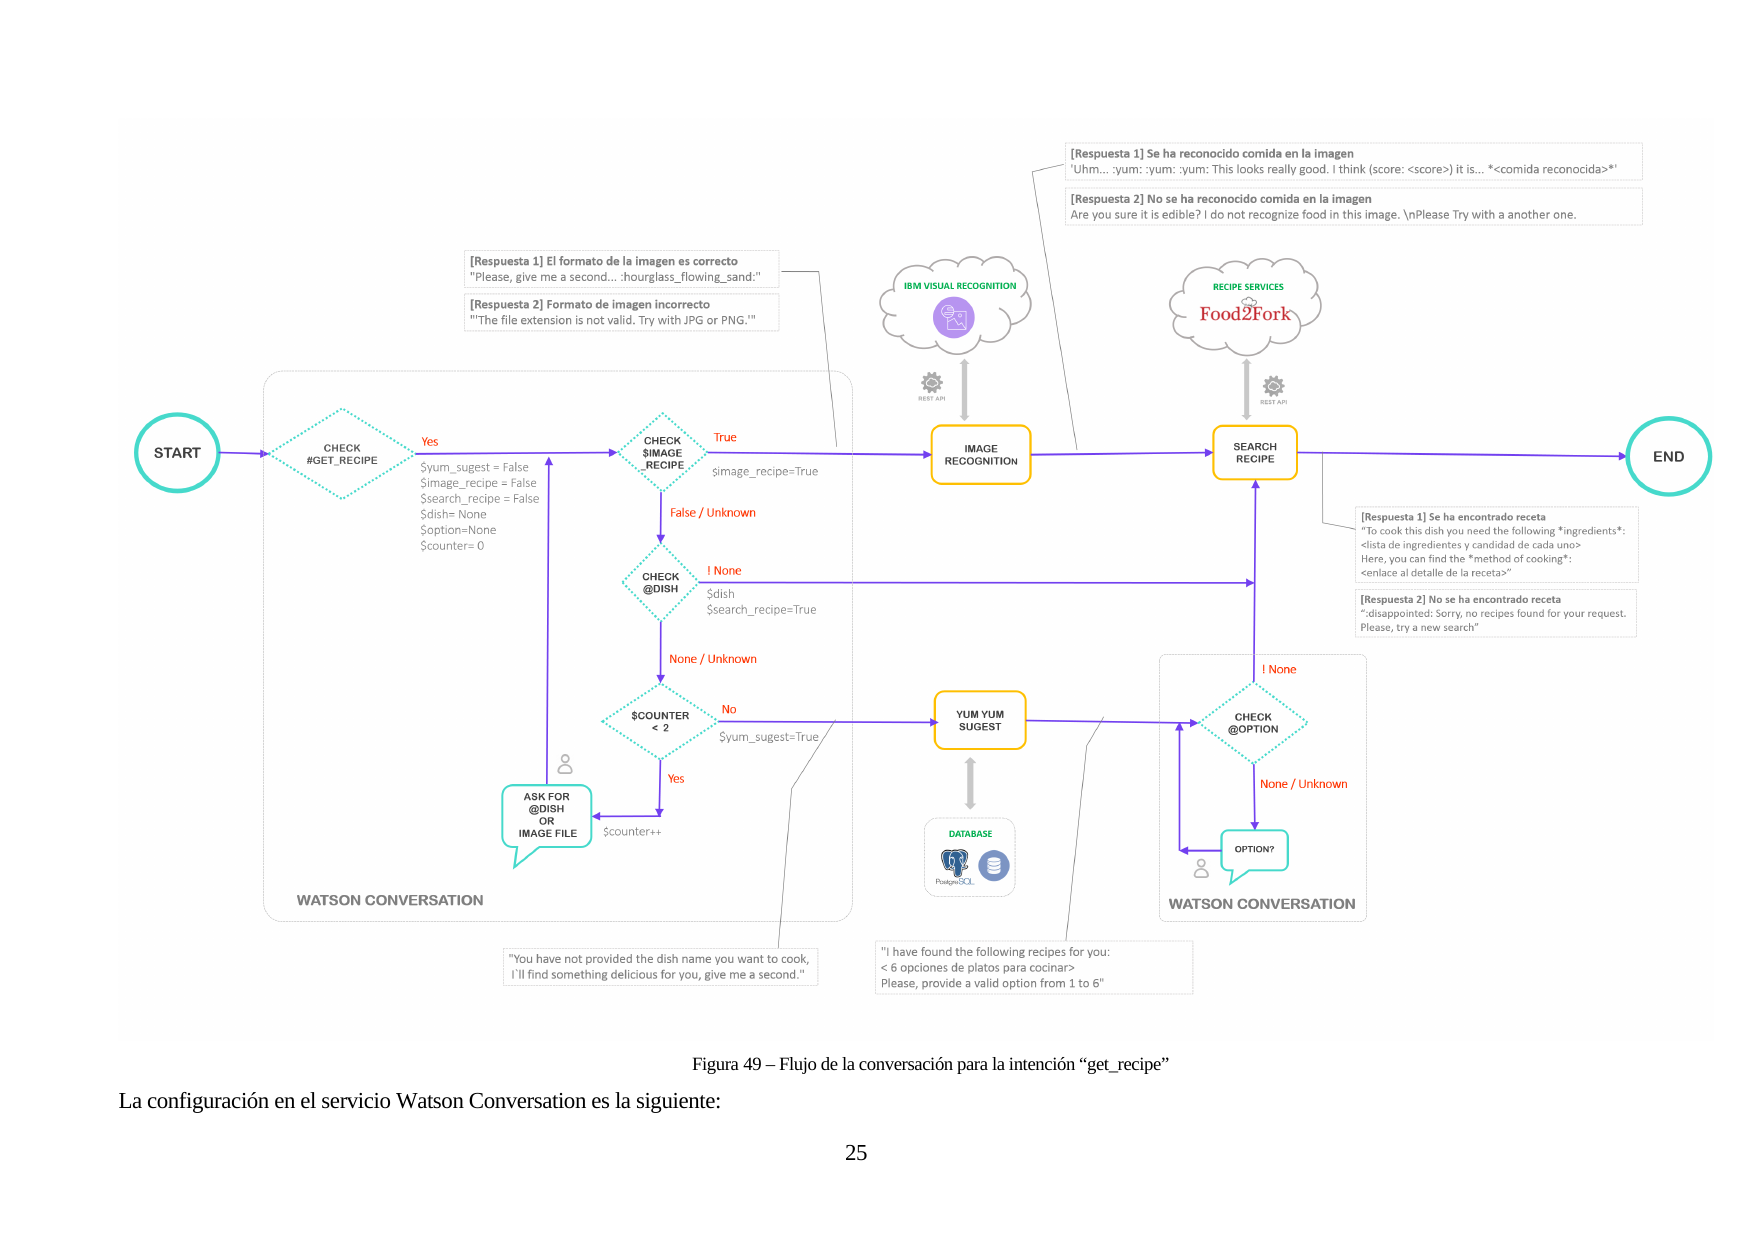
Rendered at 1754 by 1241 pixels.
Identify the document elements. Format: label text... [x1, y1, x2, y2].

picture [118, 118, 1715, 1041]
text La configuración en el servicio Watson Conversation es la siguiente: [118, 1087, 1594, 1113]
